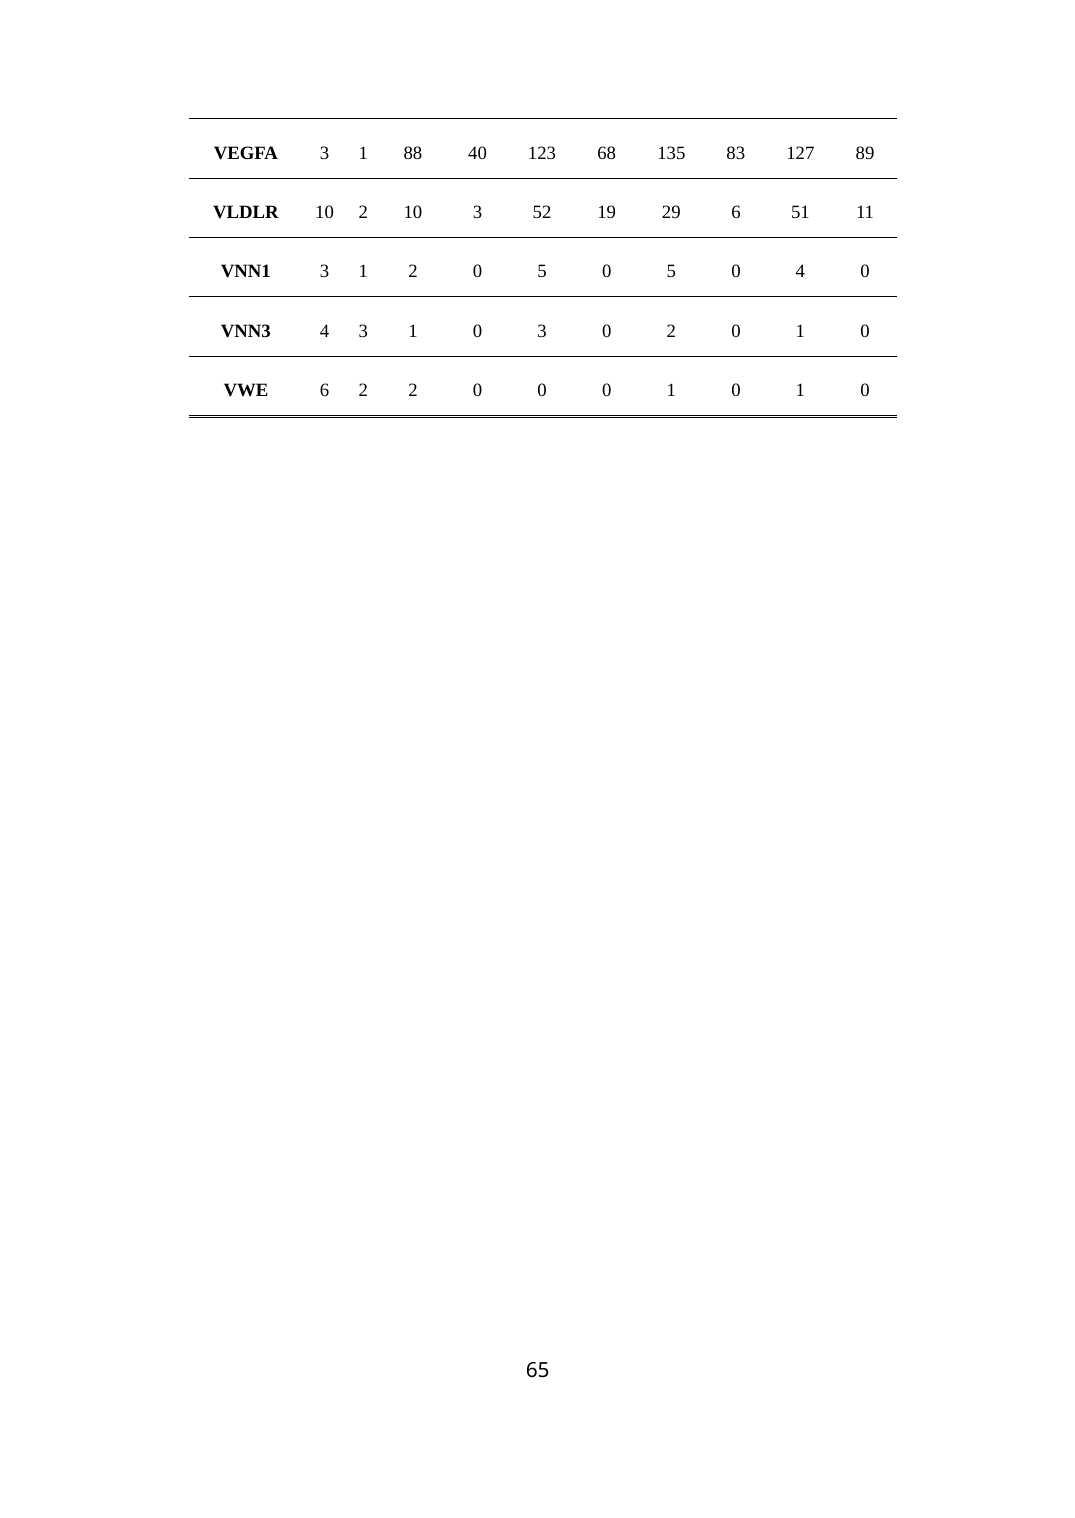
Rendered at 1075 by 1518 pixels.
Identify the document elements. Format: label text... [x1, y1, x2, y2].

table_cell 0 [833, 297, 897, 356]
table_cell 1 [639, 357, 703, 415]
table_cell 2 [346, 357, 380, 415]
table_cell 127 [768, 119, 832, 177]
table_cell 0 [445, 238, 509, 296]
table_cell 3 [303, 238, 346, 296]
table_cell 19 [574, 179, 639, 237]
table_cell 83 [703, 119, 768, 177]
table_cell 123 [510, 119, 574, 177]
table_cell 40 [445, 119, 509, 177]
table_cell 1 [346, 119, 380, 177]
table_cell 0 [833, 357, 897, 415]
table_cell 1 [380, 297, 445, 356]
table_cell 0 [574, 297, 639, 356]
table_cell 3 [510, 297, 574, 356]
table_cell 3 [445, 179, 509, 237]
table_cell 0 [703, 297, 768, 356]
table_cell 0 [703, 357, 768, 415]
table_cell VNN3 [189, 297, 303, 356]
table_cell 0 [574, 238, 639, 296]
table_cell 4 [768, 238, 832, 296]
table_cell 29 [639, 179, 703, 237]
table_cell VNN1 [189, 238, 303, 296]
table_cell 2 [639, 297, 703, 356]
table_cell 2 [380, 238, 445, 296]
table_cell 10 [303, 179, 346, 237]
table_cell 0 [445, 297, 509, 356]
table_cell 5 [639, 238, 703, 296]
table_cell 135 [639, 119, 703, 177]
table_cell 4 [303, 297, 346, 356]
table_cell 11 [833, 179, 897, 237]
table_cell 6 [703, 179, 768, 237]
table_cell VEGFA [189, 119, 303, 177]
table_cell 6 [303, 357, 346, 415]
table_cell 0 [510, 357, 574, 415]
table_cell 1 [768, 357, 832, 415]
table_cell 2 [380, 357, 445, 415]
table_cell 0 [574, 357, 639, 415]
table_cell 1 [346, 238, 380, 296]
table_cell 3 [303, 119, 346, 177]
table_cell 3 [346, 297, 380, 356]
table_cell 89 [833, 119, 897, 177]
table_cell 2 [346, 179, 380, 237]
table_cell 52 [510, 179, 574, 237]
table_cell 51 [768, 179, 832, 237]
table_cell 5 [510, 238, 574, 296]
table_cell VLDLR [189, 179, 303, 237]
table_cell 1 [768, 297, 832, 356]
table_cell 68 [574, 119, 639, 177]
table_cell VWE [189, 357, 303, 415]
table_cell 0 [703, 238, 768, 296]
table_cell 0 [833, 238, 897, 296]
table_cell 88 [380, 119, 445, 177]
table_cell 10 [380, 179, 445, 237]
table_cell 0 [445, 357, 509, 415]
